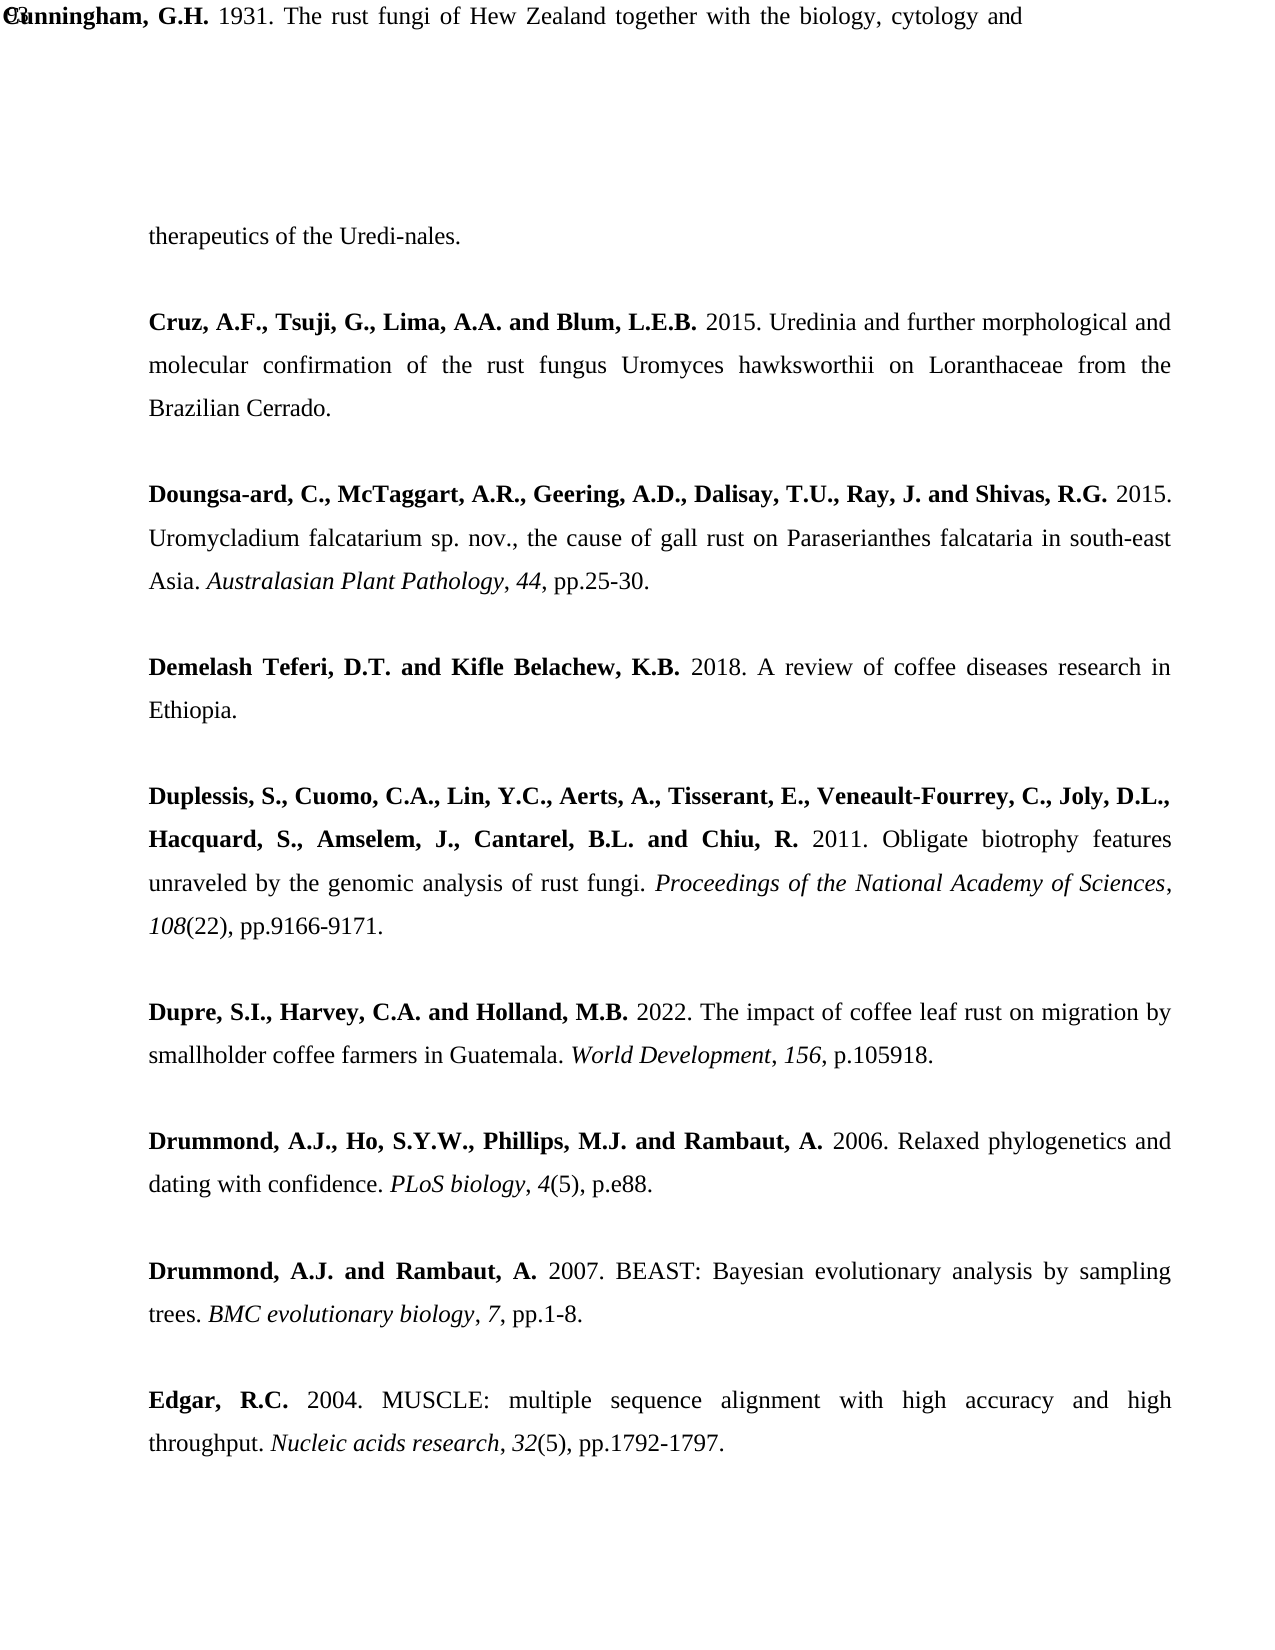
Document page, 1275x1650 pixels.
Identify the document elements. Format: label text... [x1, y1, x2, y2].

text Demelash Teferi, D.T. and Kifle Belachew, K.B. 2018. A review of coffee diseases research in Ethiopia. [148, 652, 1171, 724]
text Edgar, R.C. 2004. MUSCLE: multiple sequence alignment with high accuracy and high throughput. Nucleic acids research, 32(5), pp.1792-1797. [148, 1385, 1172, 1457]
text Duplessis, S., Cuomo, C.A., Lin, Y.C., Aerts, A., Tisserant, E., Veneault-Fourrey, C., Joly, D.L., Hacquard, S., Amselem, J., Cantarel, B.L. and Chiu, R. 2011. Obligate biotrophy features unraveled by the genomic analysis of rust fungi. Proceedings of the National Academy of Sciences, 108(22), pp.9166-9171. [148, 781, 1172, 939]
text therapeutics of the Uredi-nales. [148, 221, 1186, 249]
text Doungsa-ard, C., McTaggart, A.R., Geering, A.D., Dalisay, T.U., Ray, J. and Shivas, R.G. 2015. Uromycladium falcatarium sp. nov., the cause of gall rust on Paraserianthes falcataria in south-east Asia. Australasian Plant Pathology, 44, pp.25-30. [148, 479, 1172, 594]
text Drummond, A.J. and Rambaut, A. 2007. BEAST: Bayesian evolutionary analysis by sampling trees. BMC evolutionary biology, 7, pp.1-8. [148, 1256, 1172, 1328]
text Dupre, S.I., Harvey, C.A. and Holland, M.B. 2022. The impact of coffee leaf rust on migration by smallholder coffee farmers in Guatemala. World Development, 156, p.105918. [148, 997, 1172, 1069]
text Cruz, A.F., Tsuji, G., Lima, A.A. and Blum, L.E.B. 2015. Uredinia and further morphological and molecular confirmation of the rust fungus Uromyces hawksworthii on Loranthaceae from the Brazilian Cerrado. [148, 307, 1172, 422]
text Drummond, A.J., Ho, S.Y.W., Phillips, M.J. and Rambaut, A. 2006. Relaxed phylogenetics and dating with confidence. PLoS biology, 4(5), p.e88. [148, 1126, 1172, 1198]
